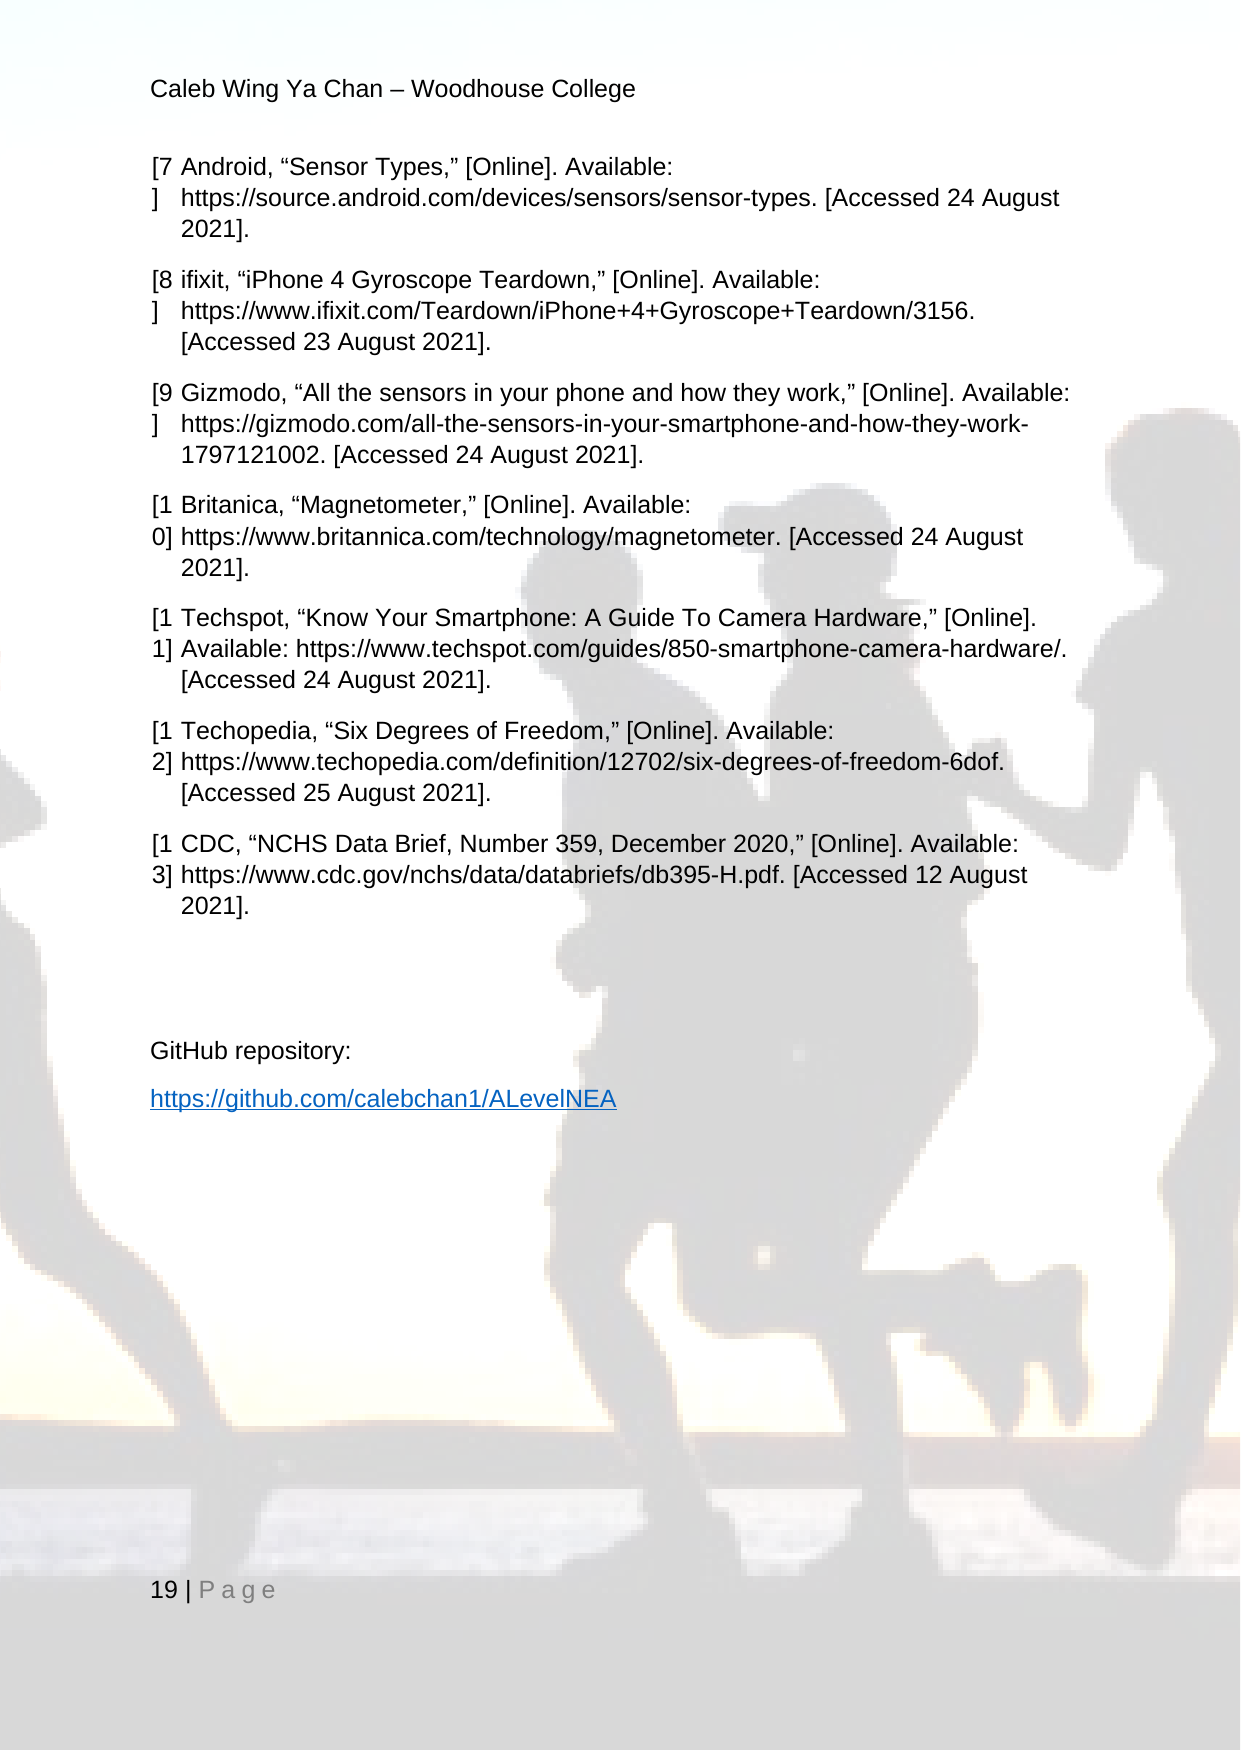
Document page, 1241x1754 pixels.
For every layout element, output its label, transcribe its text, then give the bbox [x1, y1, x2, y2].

text https://github.com/calebchan1/ALevelNEA [150, 1084, 1090, 1112]
text GitHub repository: [150, 1036, 1090, 1065]
